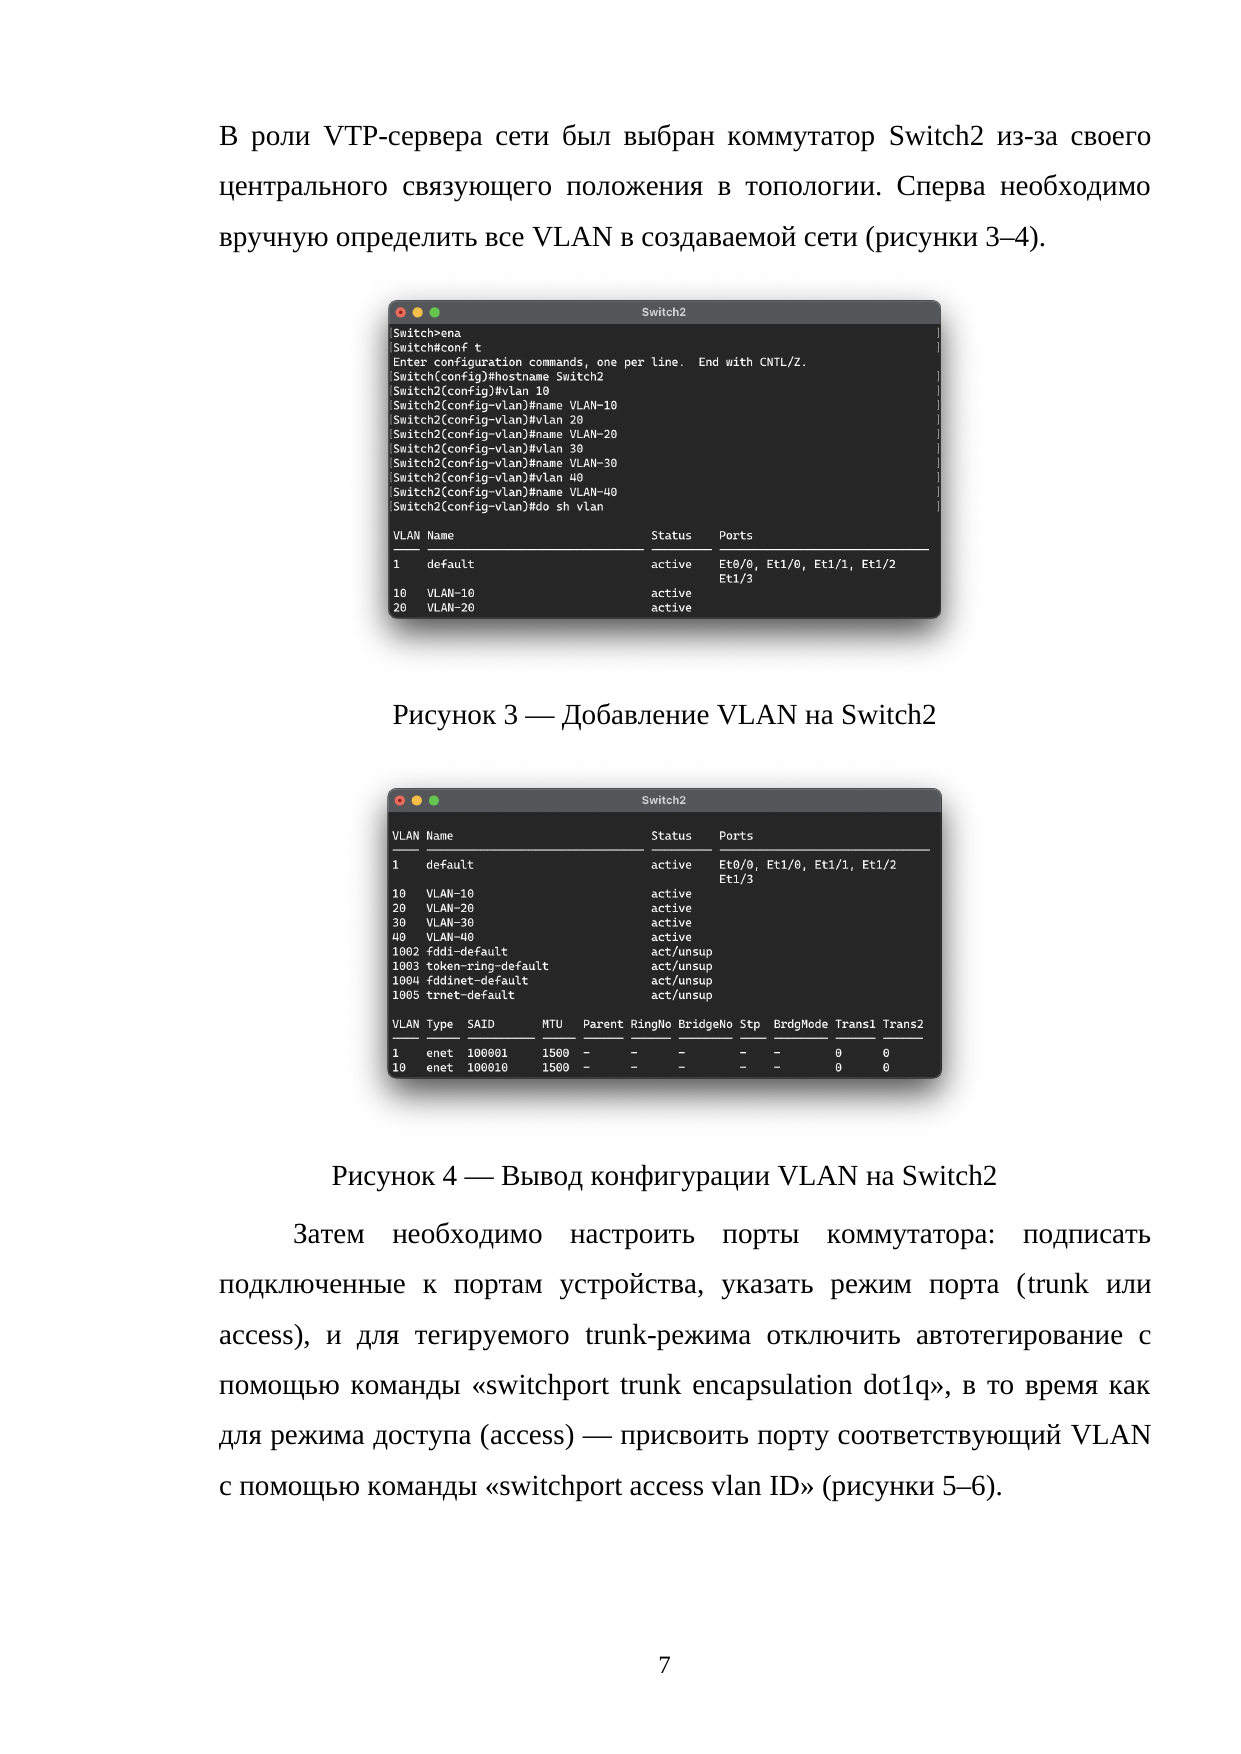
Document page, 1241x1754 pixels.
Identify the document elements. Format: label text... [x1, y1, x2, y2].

picture [341, 269, 988, 681]
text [219, 118, 1152, 252]
text Затем необходимо настроить порты коммутатора: подписать подключенные к портам устройства, указать режим порта (trunk или access), и для тегируемого trunk-режима отключить автотегирование с помощью команды «switchport trunk encapsulation dot1q», в то время как для режима доступа (access) — присвоить порту соответствующий VLAN с помощью команды «switchport access vlan ID» (рисунки 5–6). [219, 1216, 1152, 1501]
picture [340, 756, 989, 1141]
